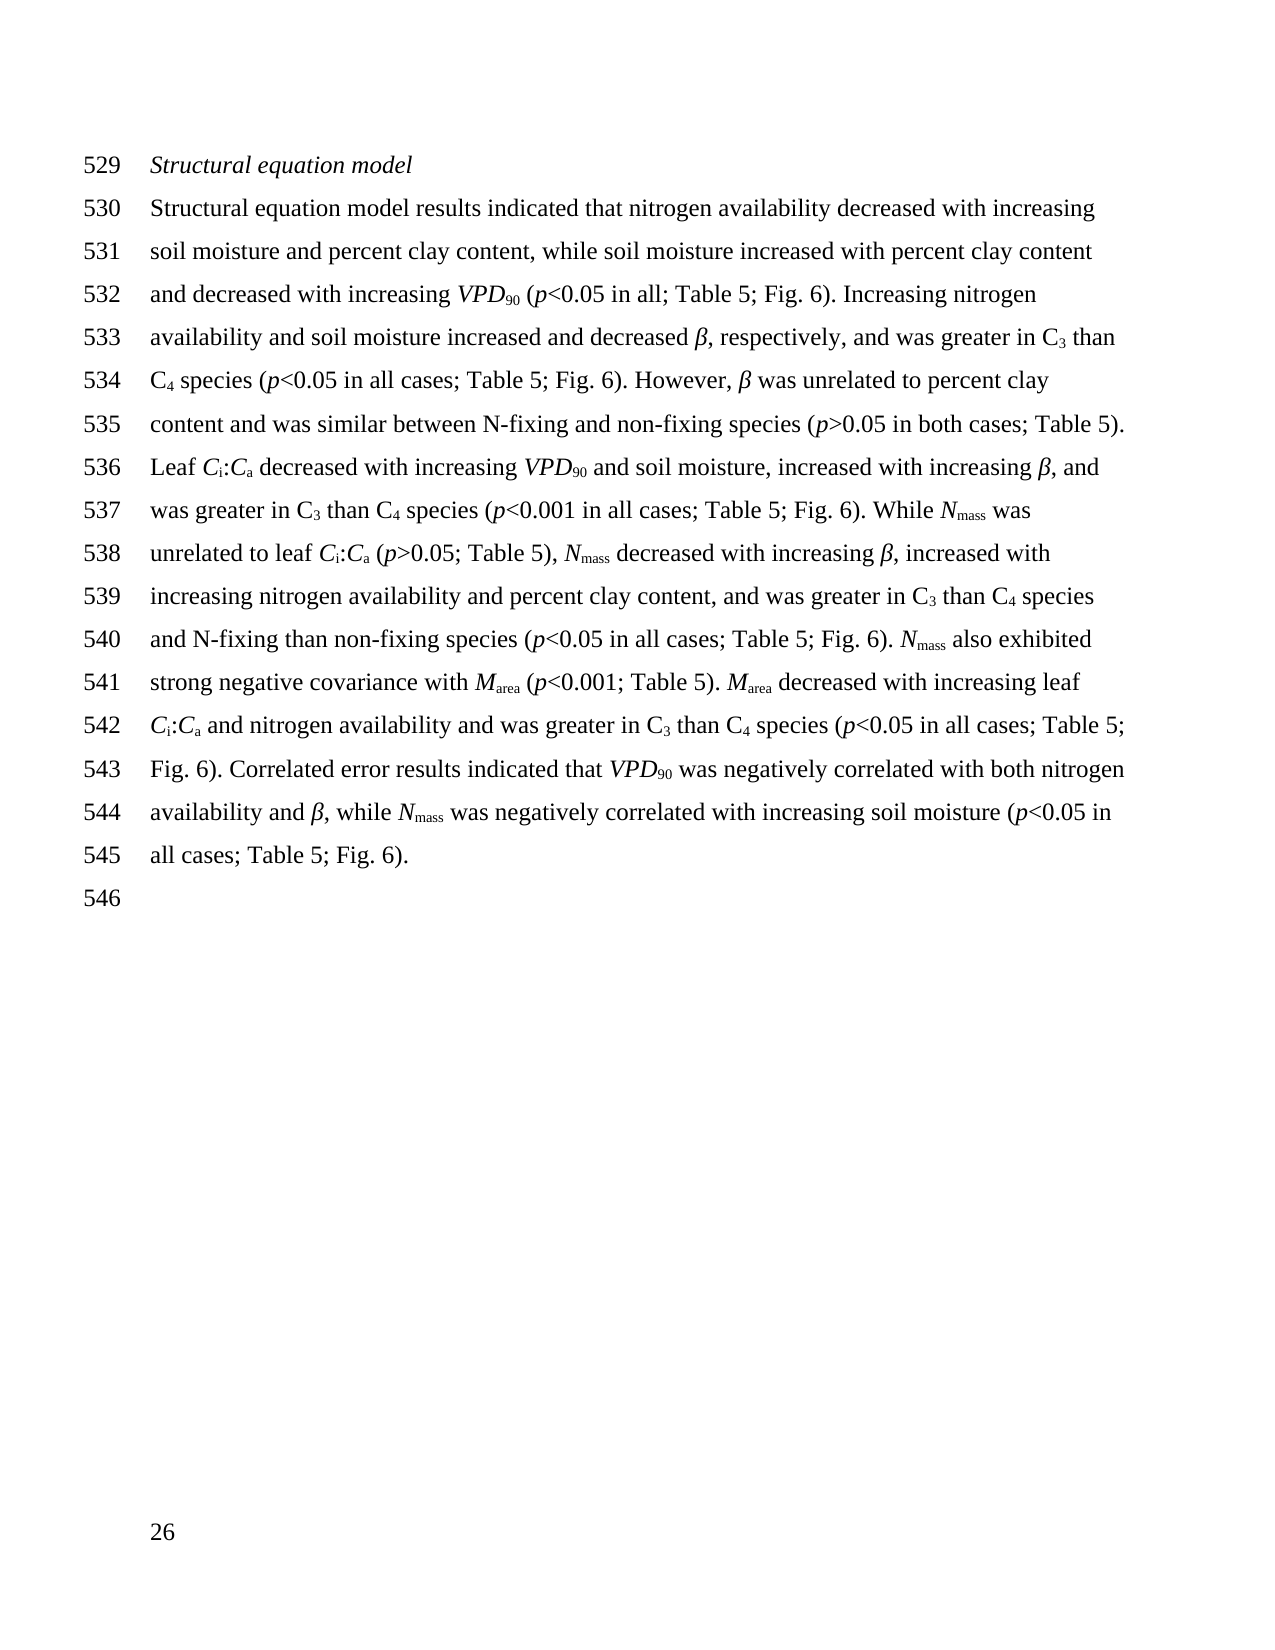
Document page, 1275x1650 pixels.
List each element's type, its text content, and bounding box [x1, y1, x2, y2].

text Structural equation model [150, 150, 1125, 179]
text Structural equation model results indicated that nitrogen availability decreased with increasing soil moisture and percent clay content, while soil moisture increased with percent clay content and decreased with increasing VPD90 (p<0.05 in all; Table 5; Fig. 6). Increasing nitrogen availability and soil moisture increased and decreased β, respectively, and was greater in C3 than C4 species (p<0.05 in all cases; Table 5; Fig. 6). However, β was unrelated to percent clay content and was similar between N-fixing and non-fixing species (p>0.05 in both cases; Table 5). Leaf Ci:Ca decreased with increasing VPD90 and soil moisture, increased with increasing β, and was greater in C3 than C4 species (p<0.001 in all cases; Table 5; Fig. 6). While Nmass was unrelated to leaf Ci:Ca (p>0.05; Table 5), Nmass decreased with increasing β, increased with increasing nitrogen availability and percent clay content, and was greater in C3 than C4 species and N-fixing than non-fixing species (p<0.05 in all cases; Table 5; Fig. 6). Nmass also exhibited strong negative covariance with Marea (p<0.001; Table 5). Marea decreased with increasing leaf Ci:Ca and nitrogen availability and was greater in C3 than C4 species (p<0.05 in all cases; Table 5; Fig. 6). Correlated error results indicated that VPD90 was negatively correlated with both nitrogen availability and β, while Nmass was negatively correlated with increasing soil moisture (p<0.05 in all cases; Table 5; Fig. 6). [150, 193, 1125, 869]
